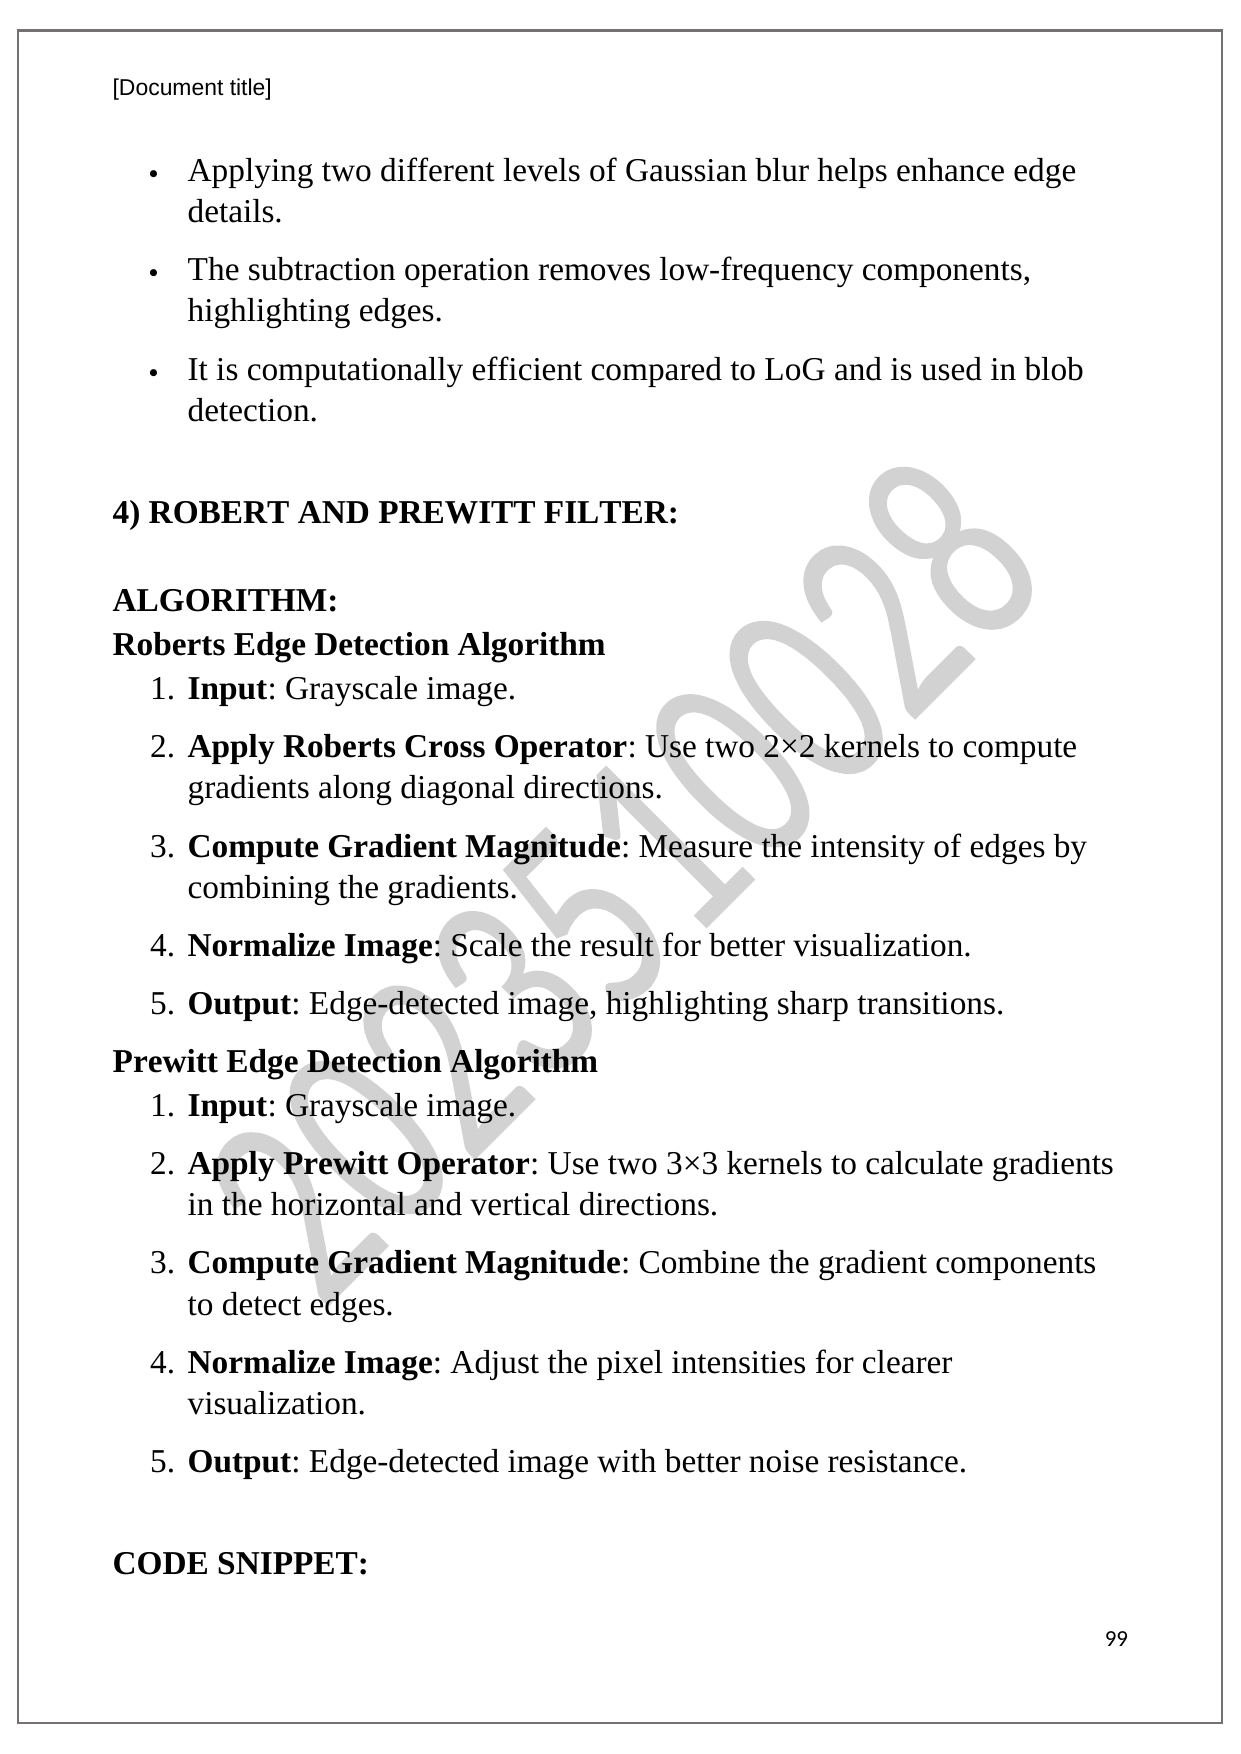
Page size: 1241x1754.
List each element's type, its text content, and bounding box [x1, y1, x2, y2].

list Input: Grayscale image. [150, 1085, 1128, 1124]
text 4) ROBERT AND PREWITT FILTER: [112, 492, 1128, 531]
list The subtraction operation removes low-frequency components, highlighting edges. [150, 249, 1128, 329]
list It is computationally efficient compared to LoG and is used in blob detection. [150, 349, 1128, 428]
list Input: Grayscale image. [150, 668, 1128, 707]
list Applying two different levels of Gaussian blur helps enhance edge details. [150, 150, 1128, 230]
text Prewitt Edge Detection Algorithm [112, 1041, 1128, 1079]
list Apply Roberts Cross Operator: Use two 2×2 kernels to compute gradients along diagonal directions. [150, 726, 1128, 806]
text CODE SNIPPET: [112, 1543, 1128, 1582]
list Compute Gradient Magnitude: Combine the gradient components to detect edges. [150, 1243, 1128, 1322]
text ALGORITHM: [112, 580, 1128, 619]
text Roberts Edge Detection Algorithm [112, 624, 1128, 663]
list Apply Prewitt Operator: Use two 3×3 kernels to calculate gradients in the horizontal and vertical directions. [150, 1143, 1128, 1223]
list Output: Edge-detected image with better noise resistance. [150, 1441, 1128, 1480]
list Normalize Image: Scale the result for better visualization. [150, 925, 1128, 963]
list Compute Gradient Magnitude: Measure the intensity of edges by combining the gradients. [150, 826, 1128, 906]
list Normalize Image: Adjust the pixel intensities for clearer visualization. [150, 1342, 1128, 1422]
list Output: Edge-detected image, highlighting sharp transitions. [150, 983, 1128, 1022]
